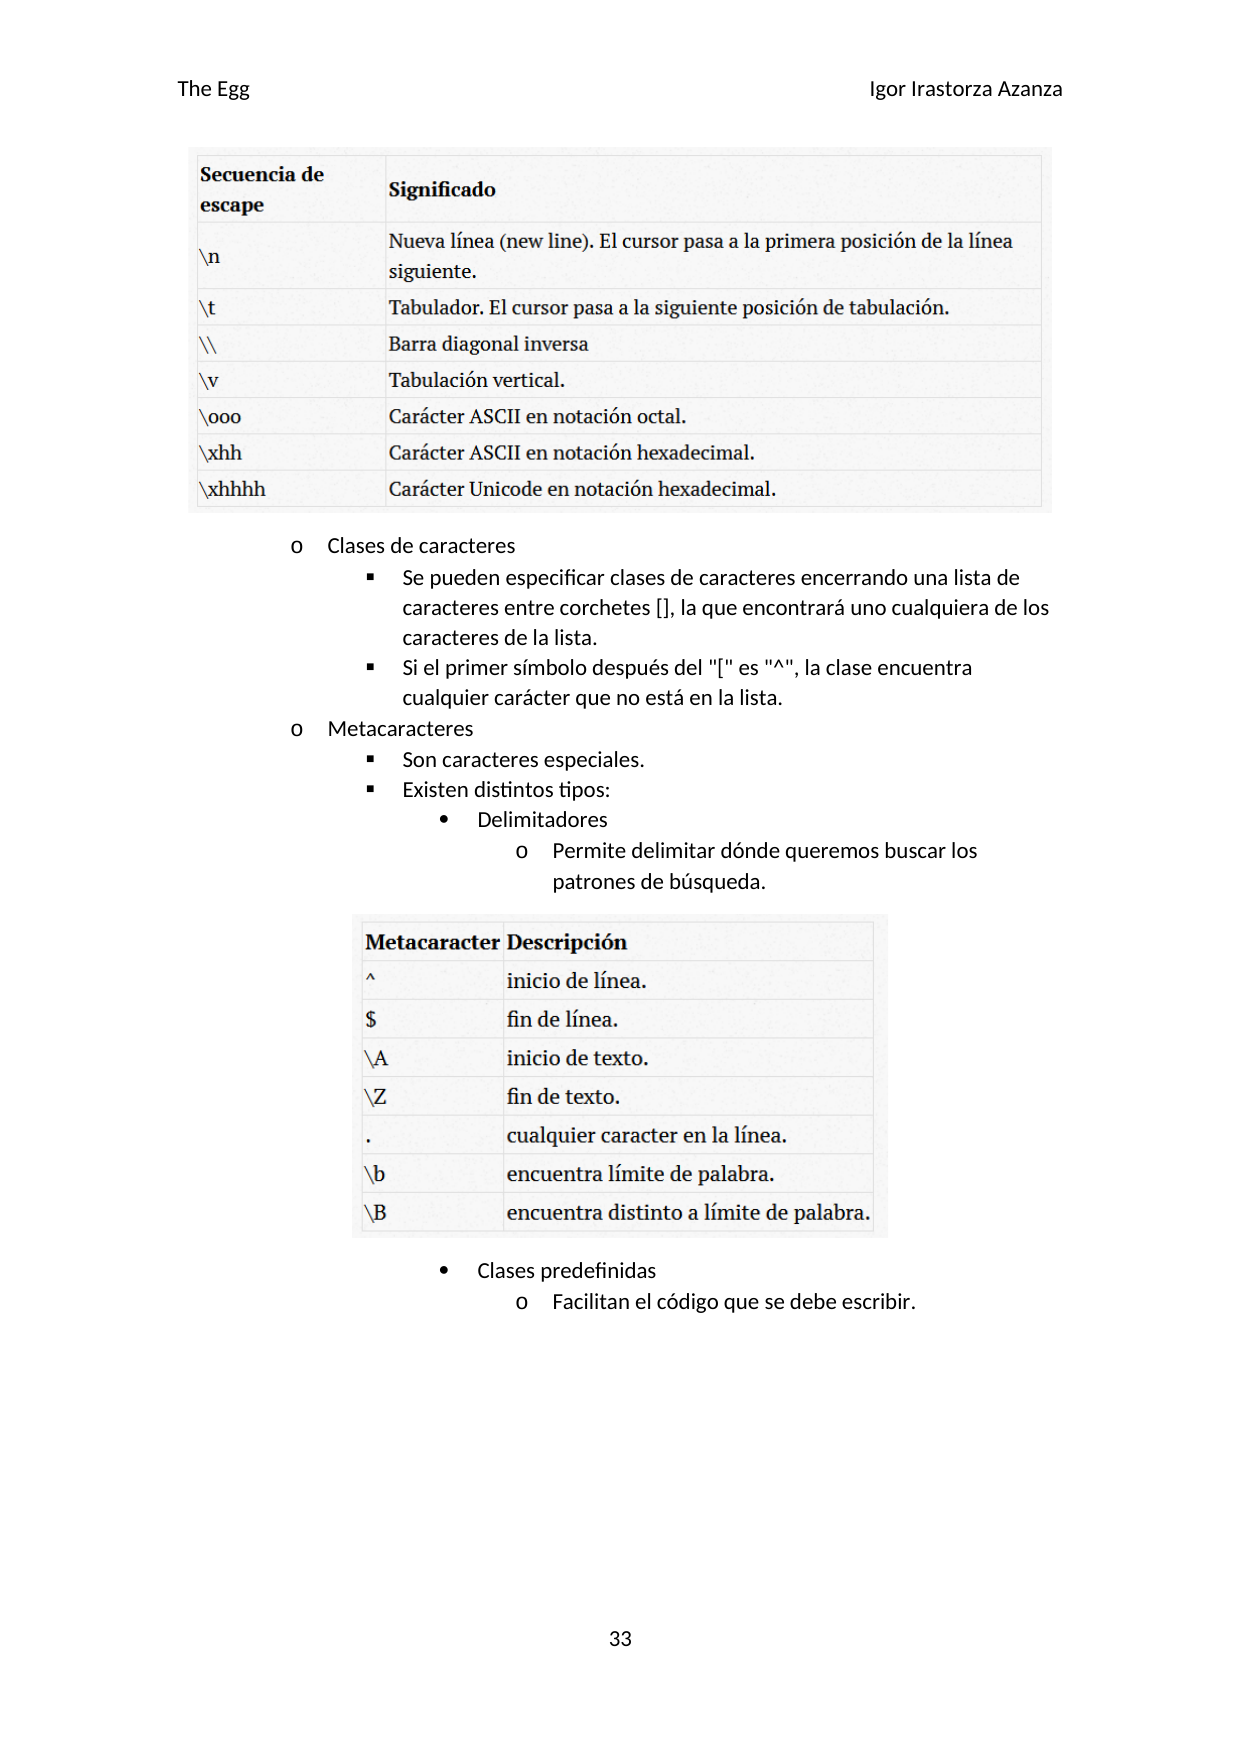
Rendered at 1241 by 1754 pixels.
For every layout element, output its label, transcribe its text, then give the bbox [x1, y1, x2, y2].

list Se pueden especificar clases de caracteres encerrando una lista de caracteres entre corchetes [], la que encontrará uno cualquiera de los caracteres de la lista. [365, 563, 1063, 651]
list Facilitan el código que se debe escribir. [515, 1287, 1063, 1316]
list Permite delimitar dónde queremos buscar los patrones de búsqueda. [515, 836, 1063, 895]
list Clases predefinidas [440, 1257, 1063, 1284]
picture [188, 147, 1052, 513]
list Existen distintos tipos: [365, 775, 1063, 803]
picture [352, 914, 889, 1238]
list Si el primer símbolo después del "[" es "^", la clase encuentra cualquier carácter que no está en la lista. [365, 653, 1063, 712]
list Metacaracteres [290, 714, 1063, 743]
list Delimitadores [440, 806, 1063, 834]
list Clases de caracteres [290, 531, 1063, 560]
list Son caracteres especiales. [365, 745, 1063, 773]
